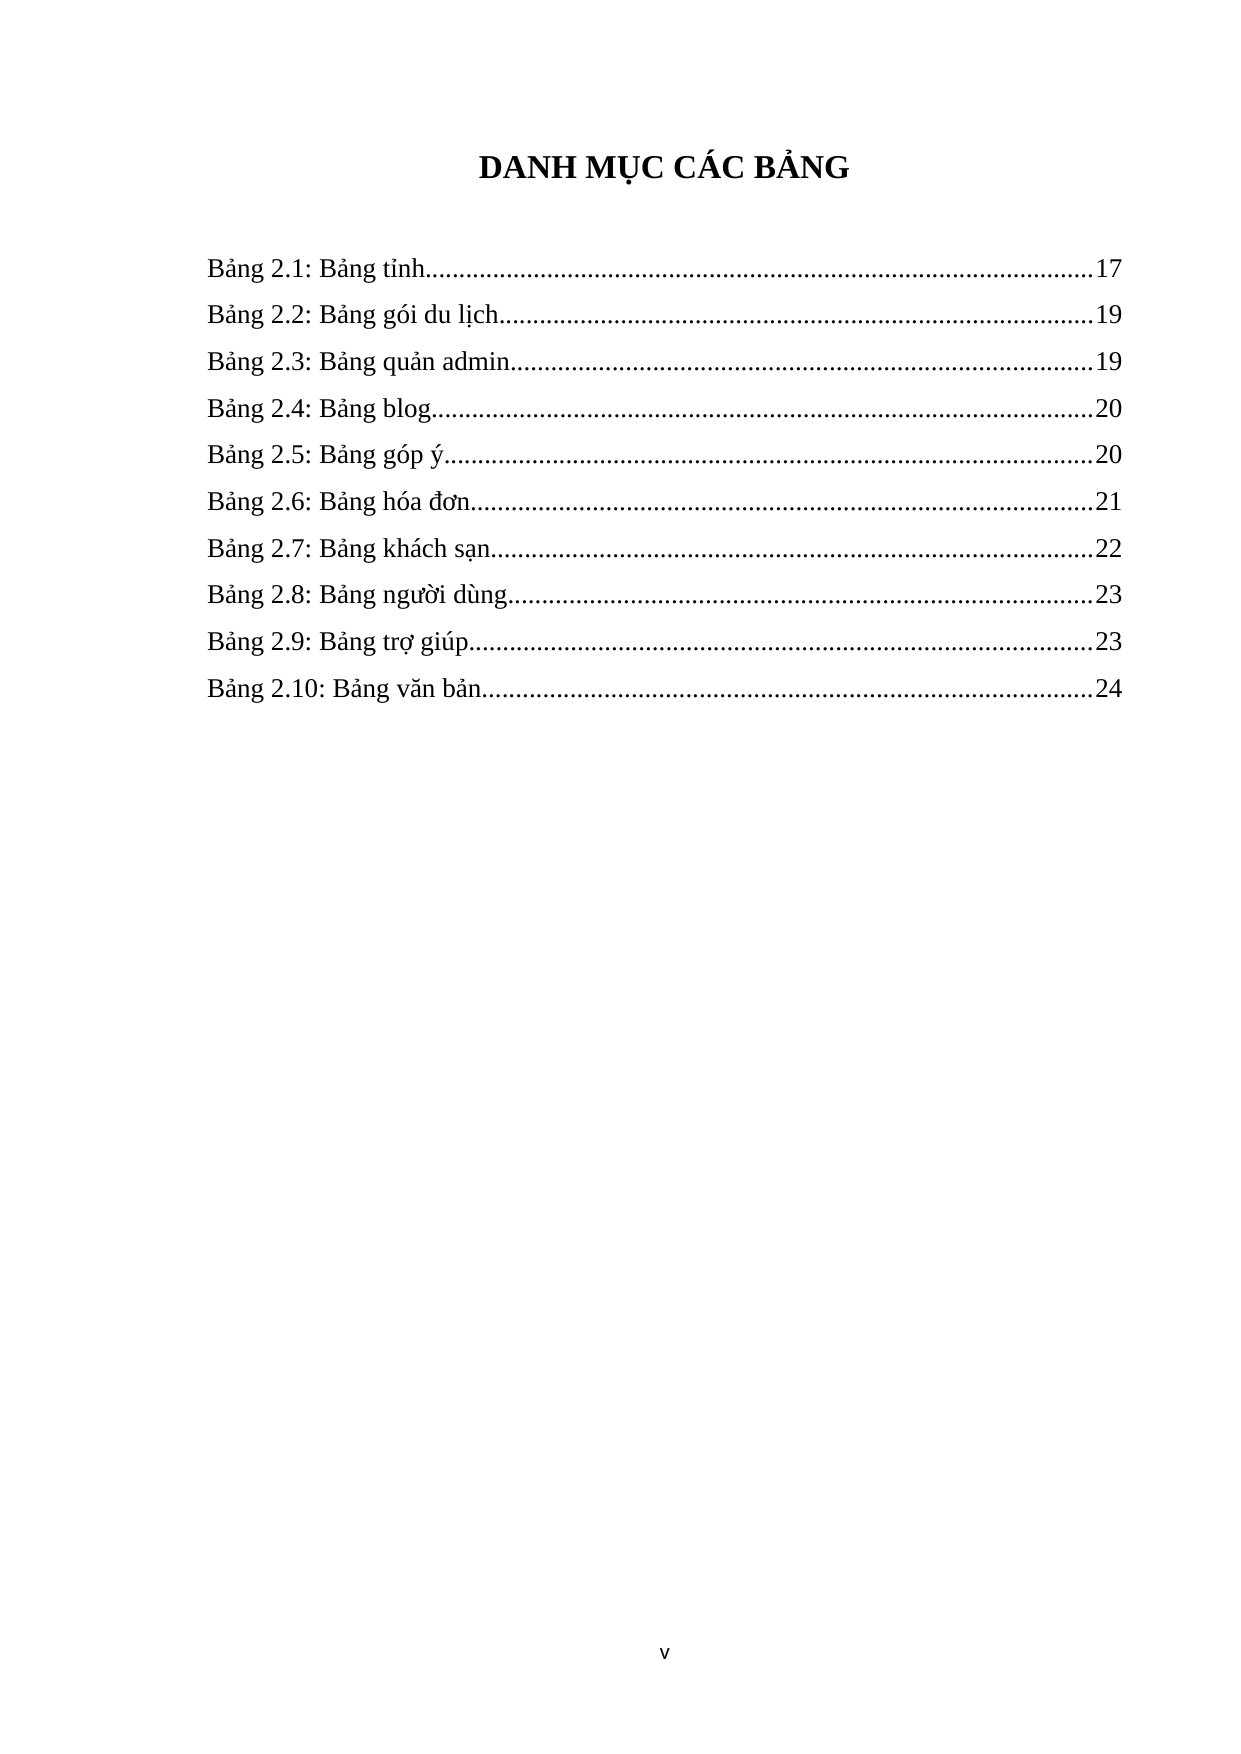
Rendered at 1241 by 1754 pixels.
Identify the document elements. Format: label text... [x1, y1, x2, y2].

text Bảng 2.3: Bảng quản admin 19 [207, 345, 1122, 376]
text Bảng 2.4: Bảng blog 20 [207, 392, 1122, 423]
text Bảng 2.5: Bảng góp ý 20 [207, 438, 1122, 470]
text Bảng 2.9: Bảng trợ giúp 23 [207, 625, 1122, 656]
text Bảng 2.7: Bảng khách sạn 22 [207, 532, 1122, 563]
text Bảng 2.2: Bảng gói du lịch 19 [207, 298, 1122, 330]
text Bảng 2.1: Bảng tỉnh 17 [207, 252, 1122, 283]
text Bảng 2.10: Bảng văn bản 24 [207, 672, 1122, 703]
text Bảng 2.6: Bảng hóa đơn 21 [207, 485, 1122, 516]
text Bảng 2.8: Bảng người dùng 23 [207, 578, 1122, 610]
text DANH MỤC CÁC BẢNG [207, 148, 1122, 186]
